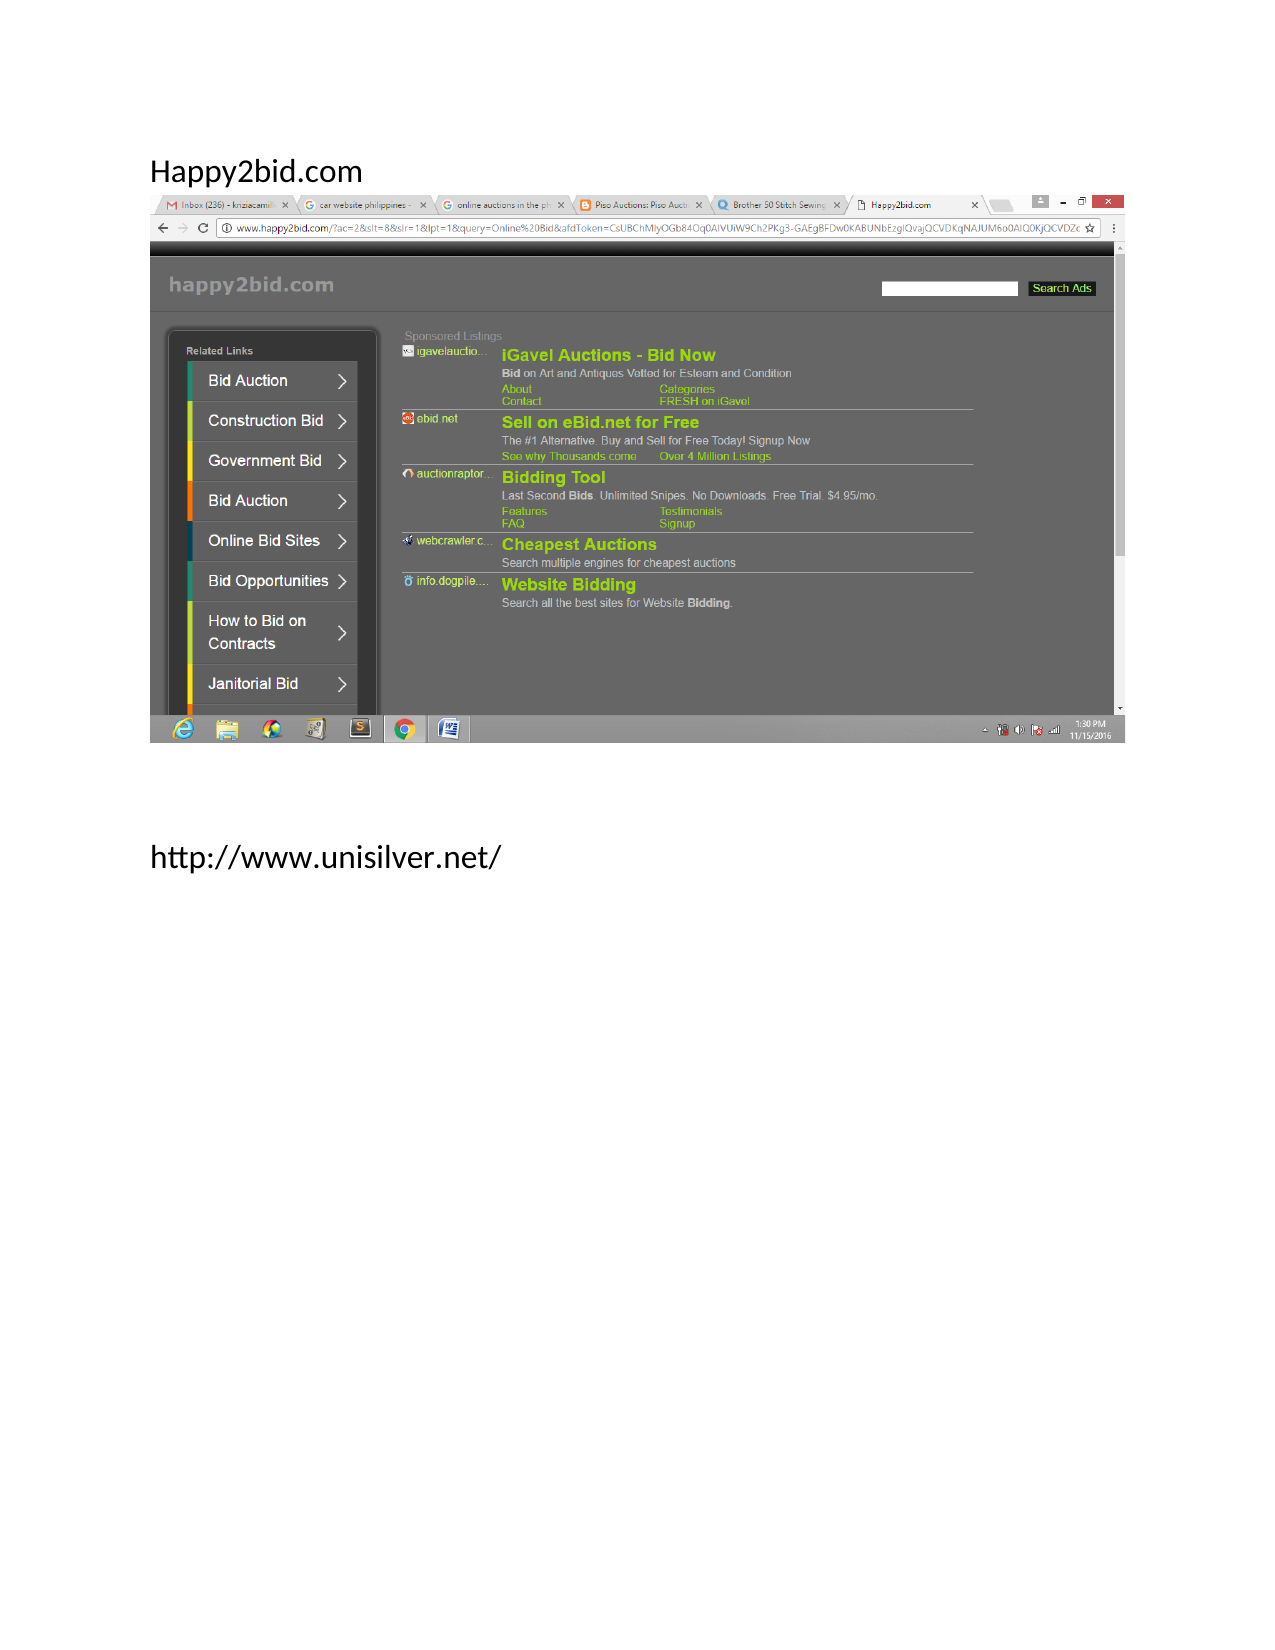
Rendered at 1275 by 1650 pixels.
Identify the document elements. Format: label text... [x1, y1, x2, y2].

text Happy2bid.com [150, 150, 1125, 195]
text http://www.unisilver.net/ [150, 836, 1125, 876]
picture [150, 195, 1125, 743]
